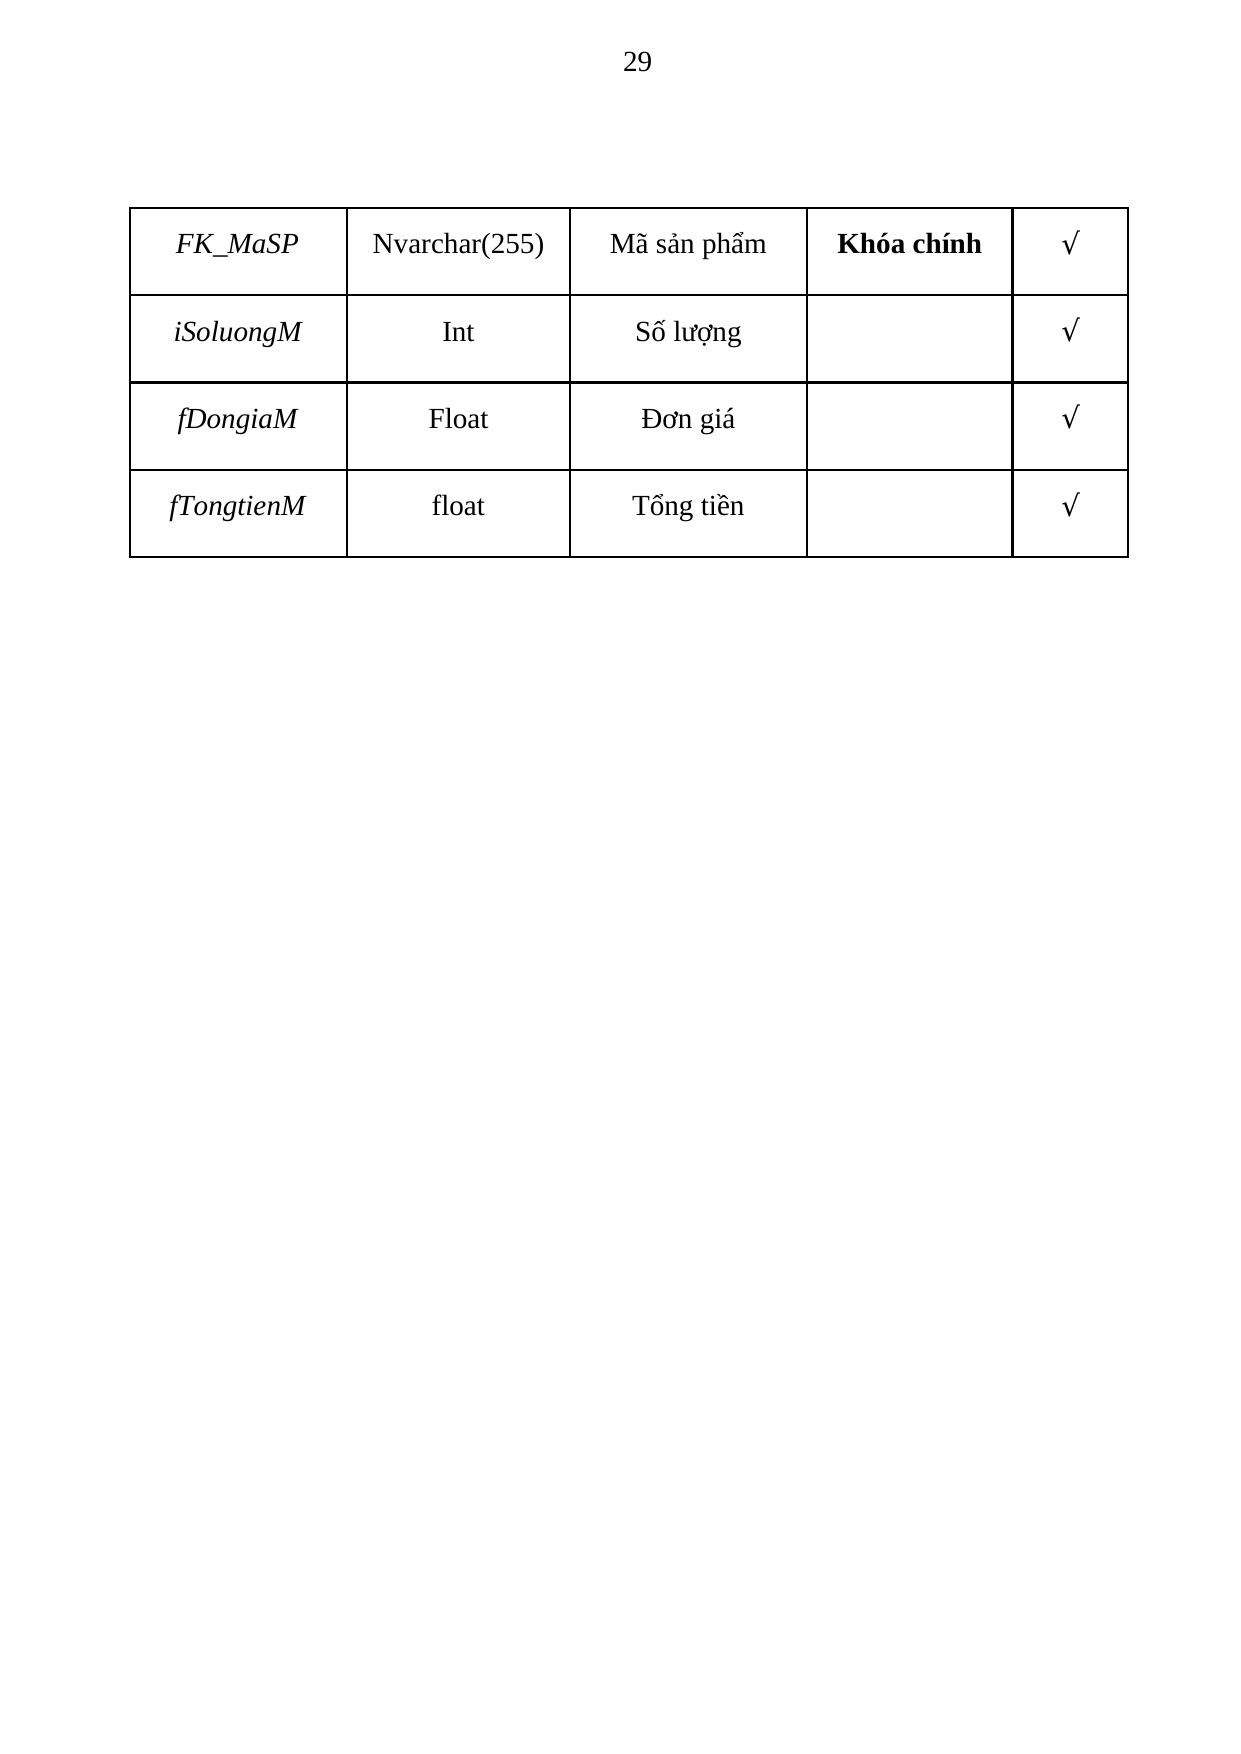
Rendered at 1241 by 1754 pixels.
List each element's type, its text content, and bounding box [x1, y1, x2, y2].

table_cell Mã sản phẩm [571, 209, 806, 294]
table_cell Tổng tiền [571, 471, 806, 556]
table_cell √ [1014, 296, 1127, 381]
table_cell [808, 296, 1011, 381]
table_cell Số lượng [571, 296, 806, 381]
table_cell Nvarchar(255) [348, 209, 569, 294]
table_cell fTongtienM [131, 471, 346, 556]
table_cell [808, 384, 1011, 469]
table_cell Float [348, 384, 569, 469]
table_cell Int [348, 296, 569, 381]
table_cell [808, 471, 1011, 556]
table_cell √ [1014, 471, 1127, 556]
table_cell Khóa chính [808, 209, 1011, 294]
table_cell float [348, 471, 569, 556]
table_cell FK_MaSP [131, 209, 346, 294]
table_cell √ [1014, 209, 1127, 294]
table_cell fDongiaM [131, 384, 346, 469]
table_cell iSoluongM [131, 296, 346, 381]
table_cell Đơn giá [571, 384, 806, 469]
table_cell √ [1014, 384, 1127, 469]
